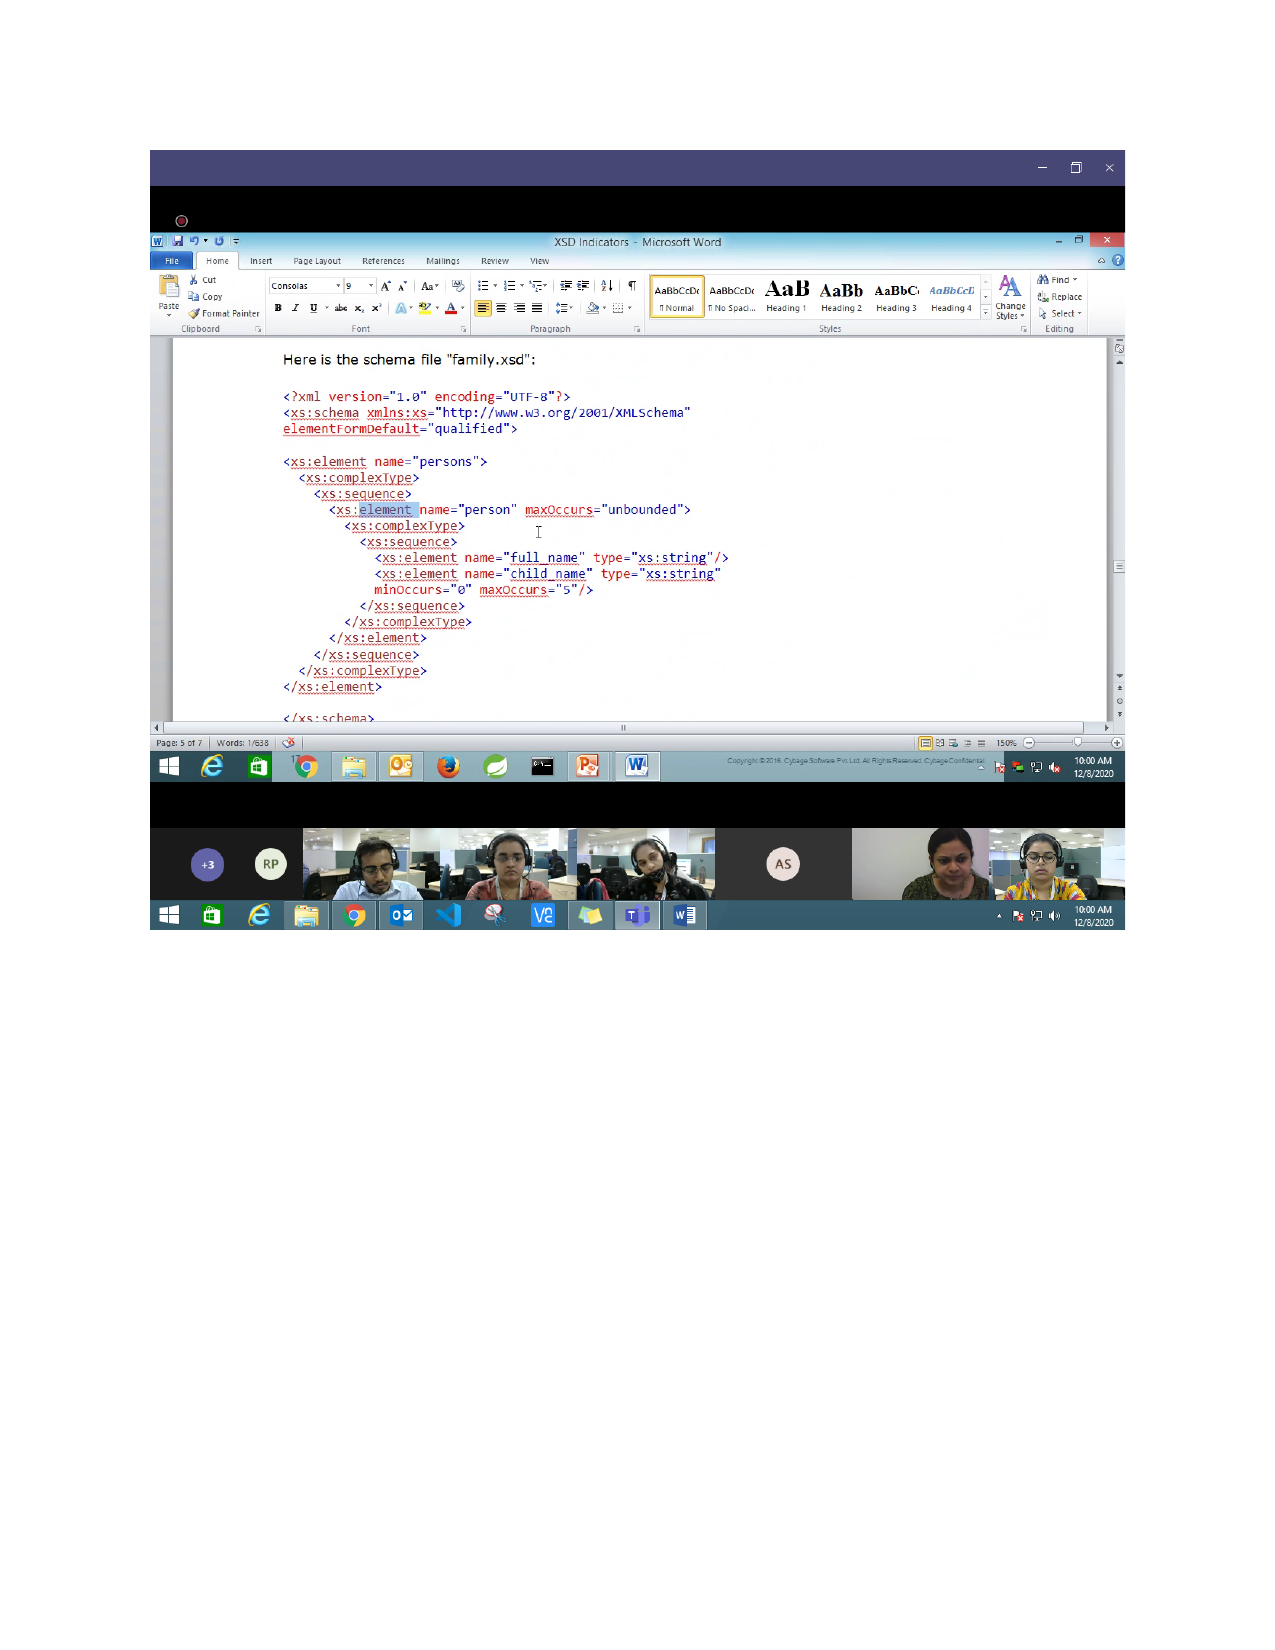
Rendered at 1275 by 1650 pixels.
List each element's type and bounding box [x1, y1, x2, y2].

picture [150, 150, 1125, 930]
